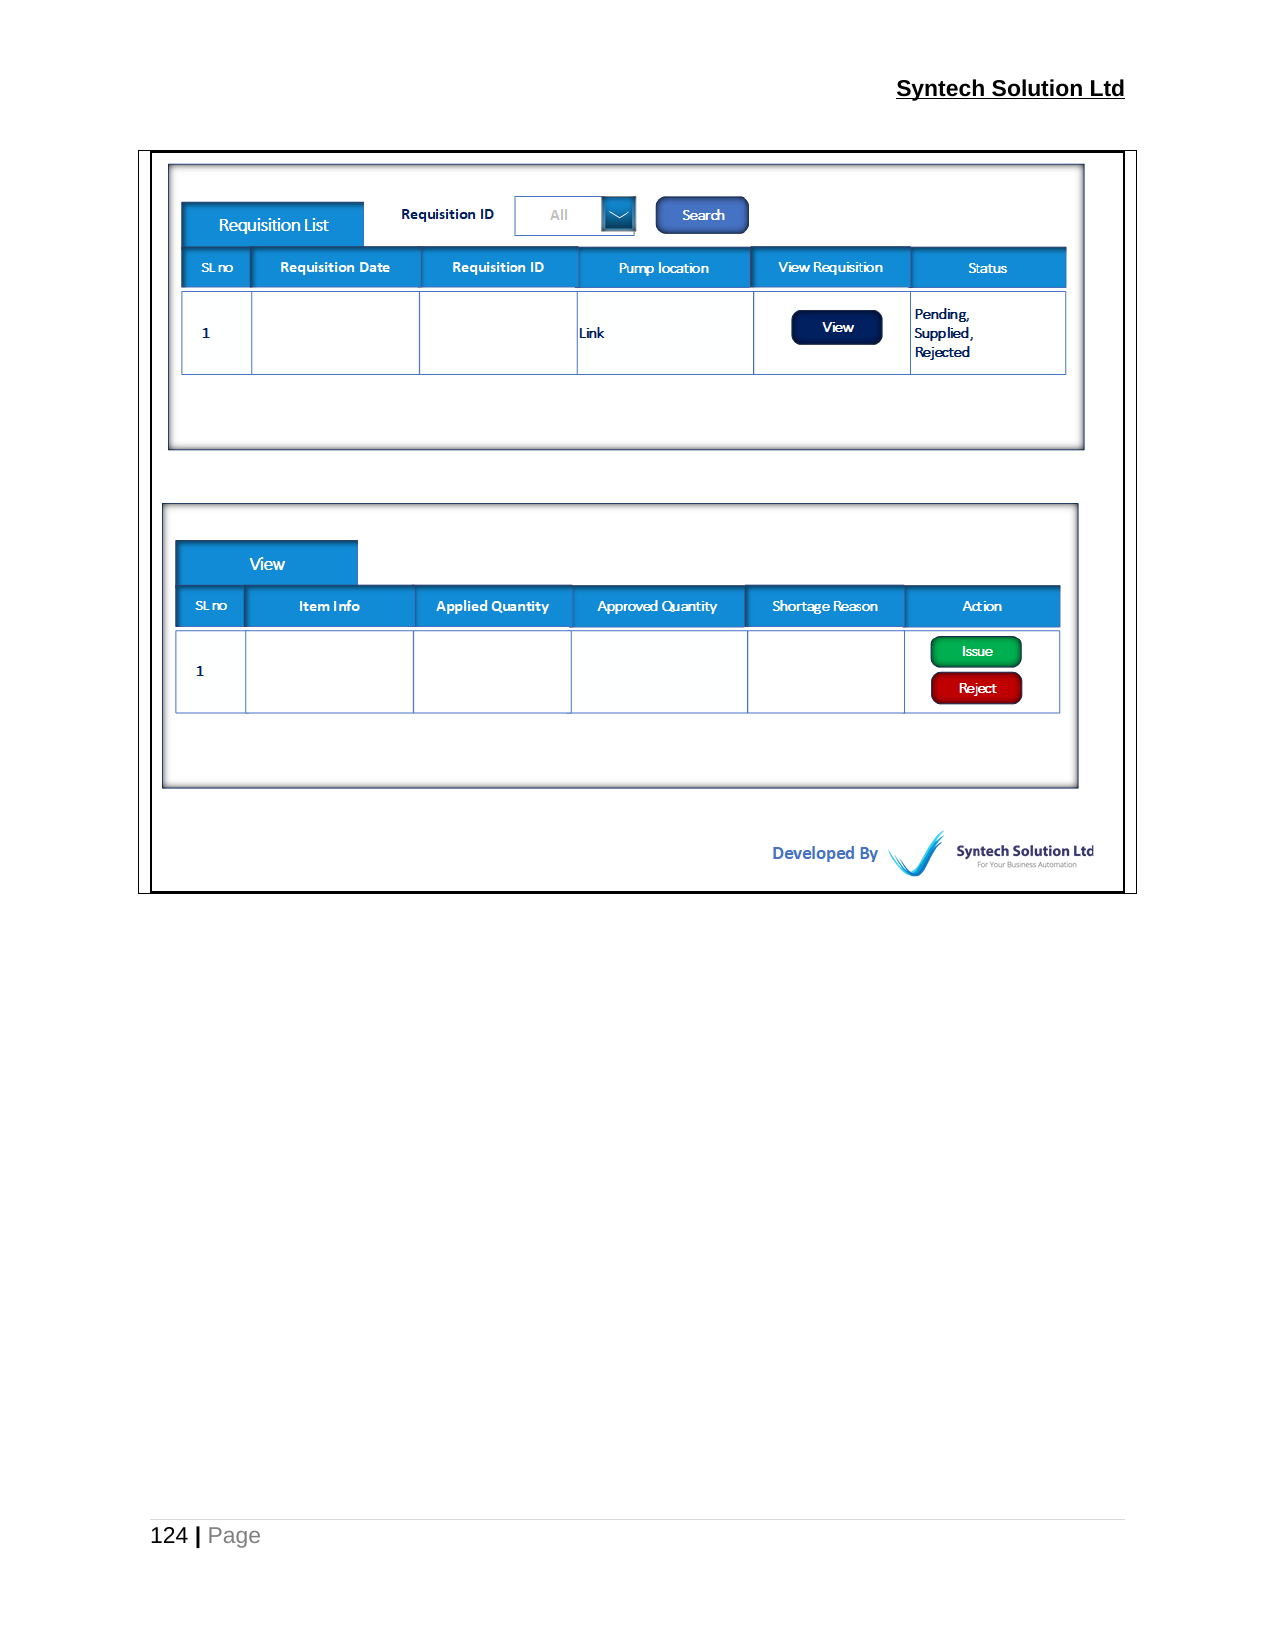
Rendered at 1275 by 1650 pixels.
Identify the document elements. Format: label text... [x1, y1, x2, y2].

table_header Equipment Supply (Feature) Here will show requisition of maintenance hardware. Storekeeper can supply and reject valid Notes. [152, 153, 1123, 891]
picture [161, 163, 1094, 877]
